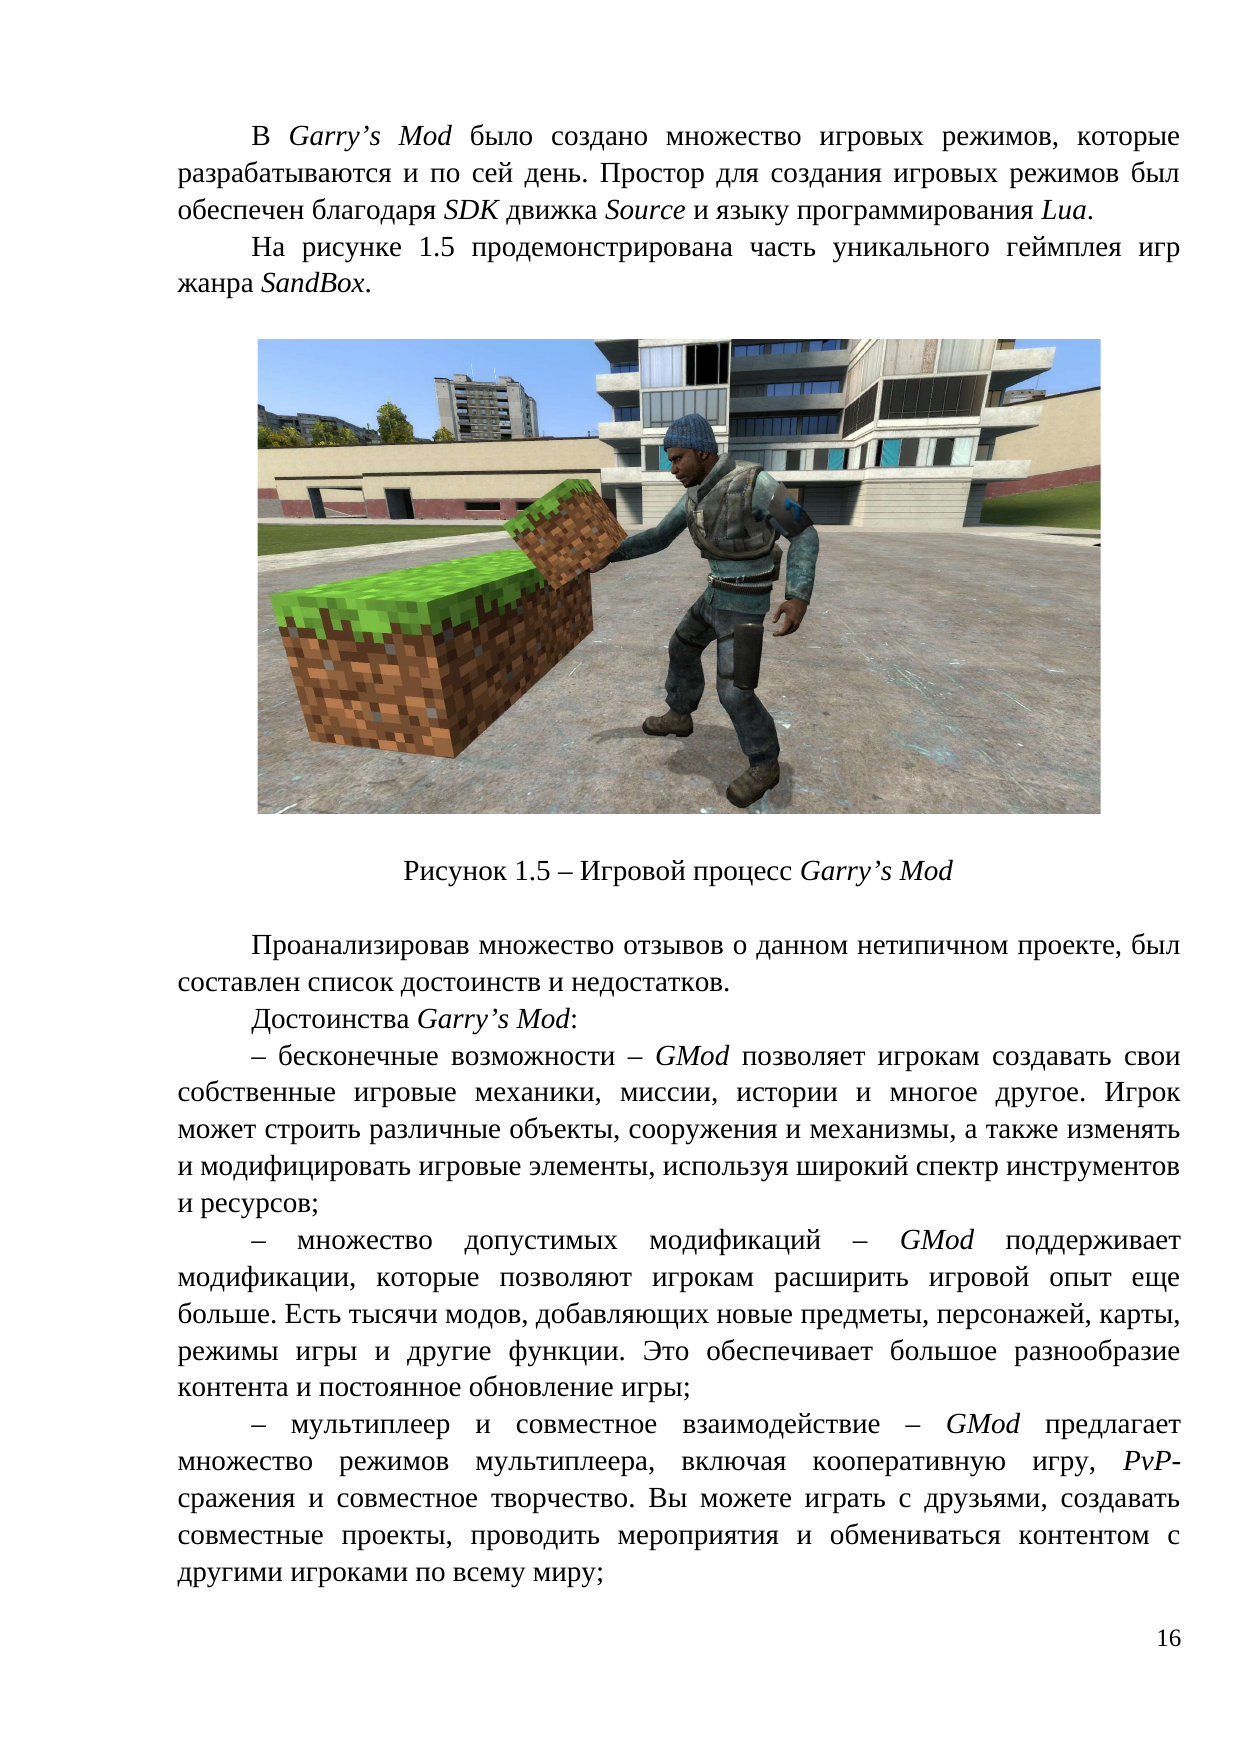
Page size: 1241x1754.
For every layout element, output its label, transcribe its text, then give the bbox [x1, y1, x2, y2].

text Достоинства Garry’s Mod: [177, 1001, 1181, 1034]
text На рисунке 1.5 продемонстрирована часть уникального геймплея игр жанра SandBox. [177, 229, 1181, 299]
text Проанализировав множество отзывов о данном нетипичном проекте, был составлен список достоинств и недостатков. [177, 927, 1181, 997]
text – множество допустимых модификаций – GMod поддерживает модификации, которые позволяют игрокам расширить игровой опыт еще больше. Есть тысячи модов, добавляющих новые предметы, персонажей, карты, режимы игры и другие функции. Это обеспечивает большое разнообразие контента и постоянное обновление игры; [177, 1222, 1181, 1403]
text Рисунок 1.5 – Игровой процесс Garry’s Mod [177, 853, 1181, 887]
picture [257, 339, 1101, 814]
text – мультиплеер и совместное взаимодействие – GMod предлагает множество режимов мультиплеера, включая кооперативную игру, PvP-сражения и совместное творчество. Вы можете играть с друзьями, создавать совместные проекты, проводить мероприятия и обмениваться контентом с другими игроками по всему миру; [177, 1406, 1181, 1587]
text – бесконечные возможности – GMod позволяет игрокам создавать свои собственные игровые механики, миссии, истории и многое другое. Игрок может строить различные объекты, сооружения и механизмы, а также изменять и модифицировать игровые элементы, используя широкий спектр инструментов и ресурсов; [177, 1038, 1181, 1219]
text В Garry’s Mod было создано множество игровых режимов, которые разрабатываются и по сей день. Простор для создания игровых режимов был обеспечен благодаря SDK движка Source и языку программирования Lua. [177, 118, 1181, 225]
